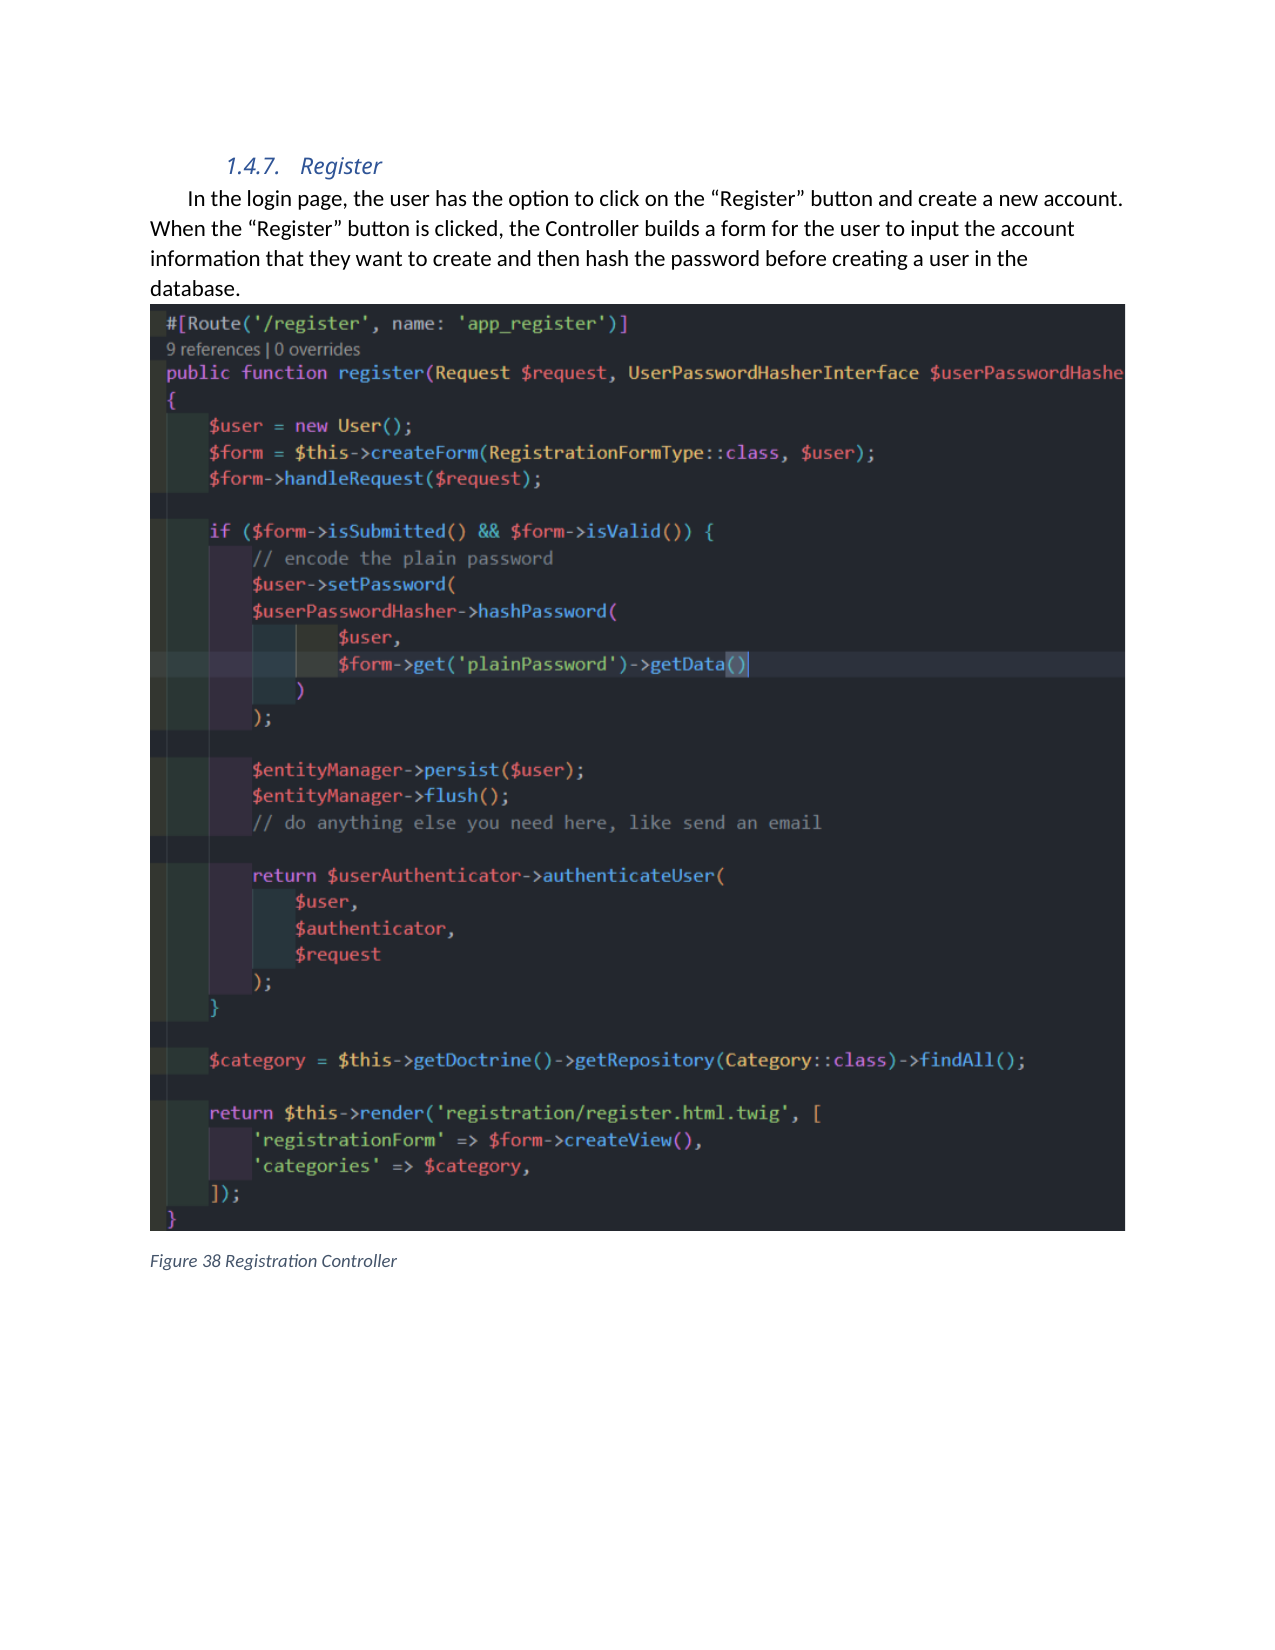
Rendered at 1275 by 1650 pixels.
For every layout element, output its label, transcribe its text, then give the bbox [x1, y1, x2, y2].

text In the login page, the user has the option to click on the “Register” button and create a new account. When the “Register” button is clicked, the Controller builds a form for the user to input the account information that they want to create and then hash the password before creating a user in the database. [150, 184, 1125, 304]
subtitle Register [225, 150, 1125, 181]
text Figure 38 Registration Controller [150, 1249, 1125, 1272]
picture [150, 304, 1125, 1231]
